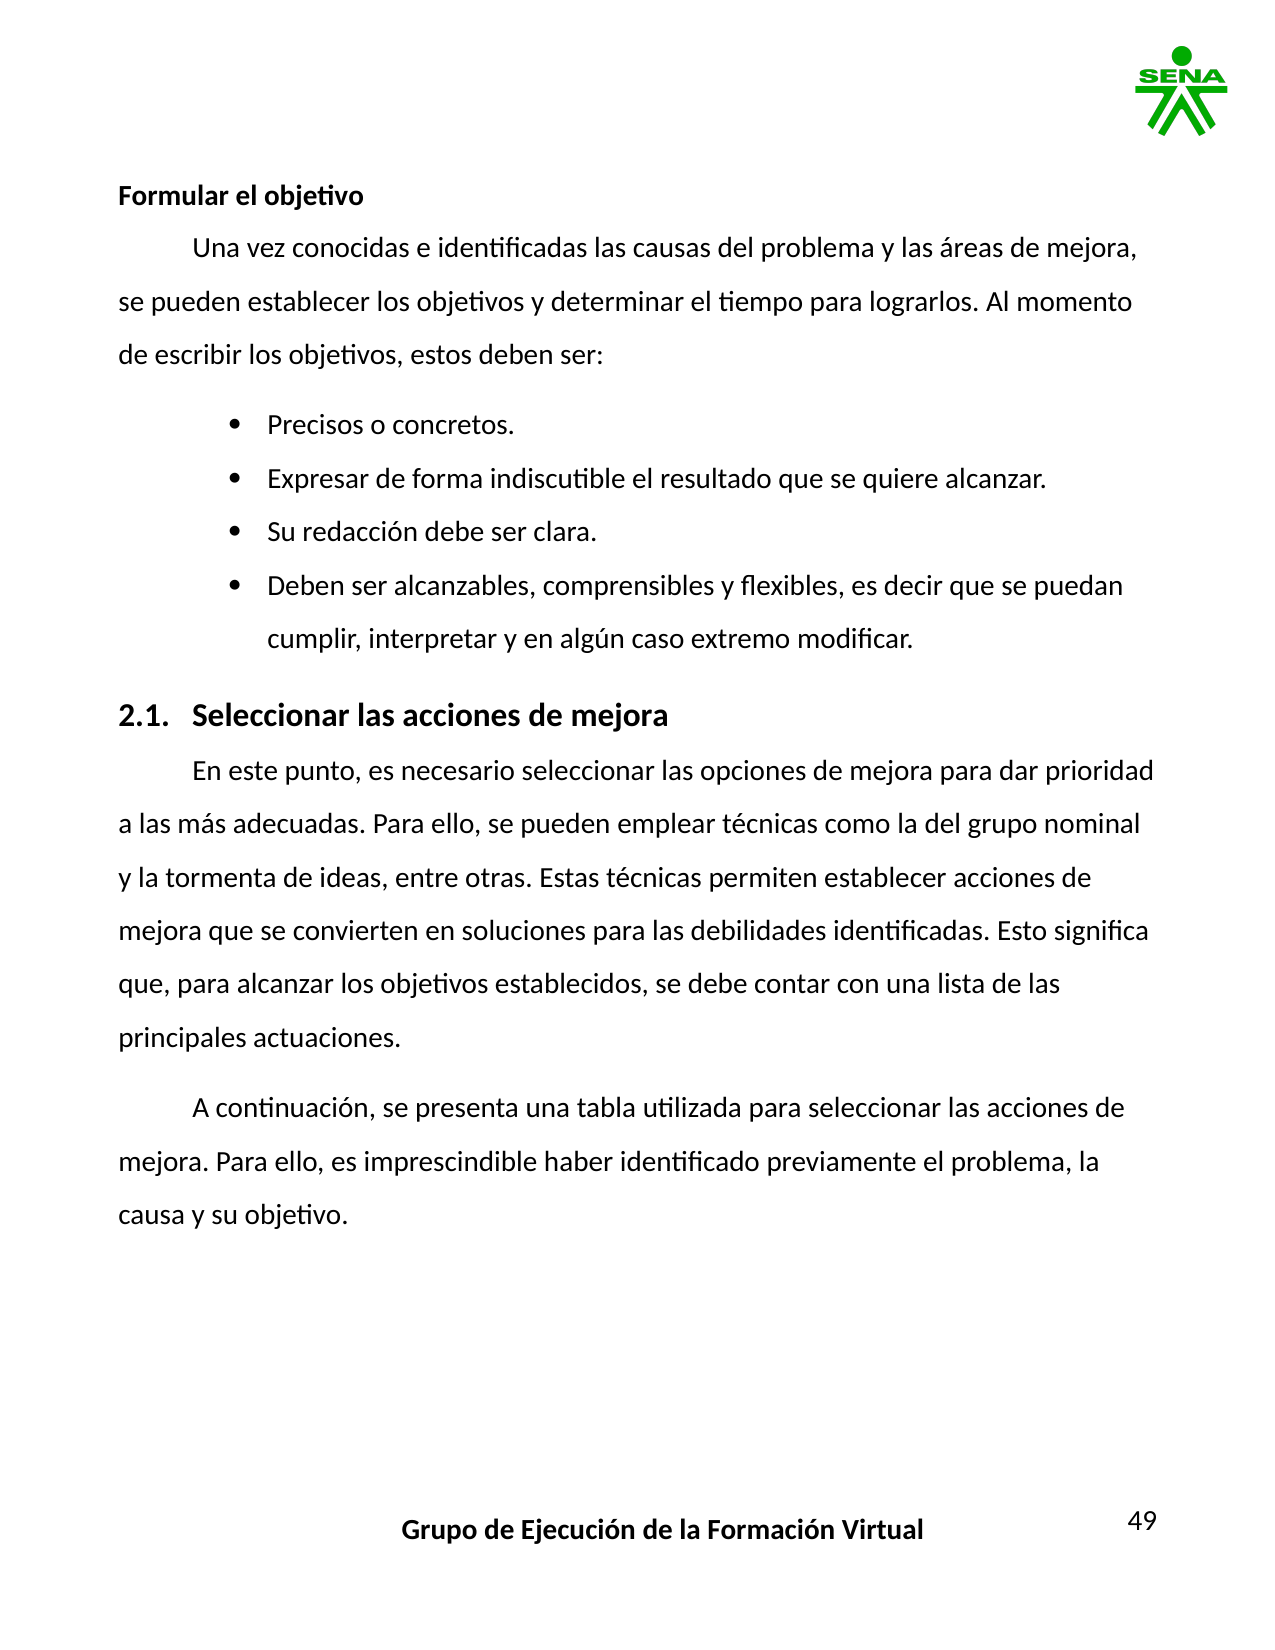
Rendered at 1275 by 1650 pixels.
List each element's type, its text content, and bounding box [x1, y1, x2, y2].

subtitle Seleccionar las acciones de mejora [118, 694, 1157, 735]
list Su redacción debe ser clara. [229, 513, 1157, 549]
text A continuación, se presenta una tabla utilizada para seleccionar las acciones de mejora. Para ello, es imprescindible haber identificado previamente el problema, la causa y su objetivo. [118, 1089, 1157, 1232]
text En este punto, es necesario seleccionar las opciones de mejora para dar prioridad a las más adecuadas. Para ello, se pueden emplear técnicas como la del grupo nominal y la tormenta de ideas, entre otras. Estas técnicas permiten establecer acciones de mejora que se convierten en soluciones para las debilidades identificadas. Esto significa que, para alcanzar los objetivos establecidos, se debe contar con una lista de las principales actuaciones. [118, 752, 1157, 1055]
list Precisos o concretos. [229, 406, 1157, 442]
text Una vez conocidas e identificadas las causas del problema y las áreas de mejora, se pueden establecer los objetivos y determinar el tiempo para lograrlos. Al momento de escribir los objetivos, estos deben ser: [118, 229, 1157, 372]
list Deben ser alcanzables, comprensibles y flexibles, es decir que se puedan cumplir, interpretar y en algún caso extremo modificar. [229, 567, 1157, 656]
picture [1135, 46, 1228, 136]
subtitle Formular el objetivo [118, 177, 1157, 213]
list Expresar de forma indiscutible el resultado que se quiere alcanzar. [229, 460, 1157, 496]
